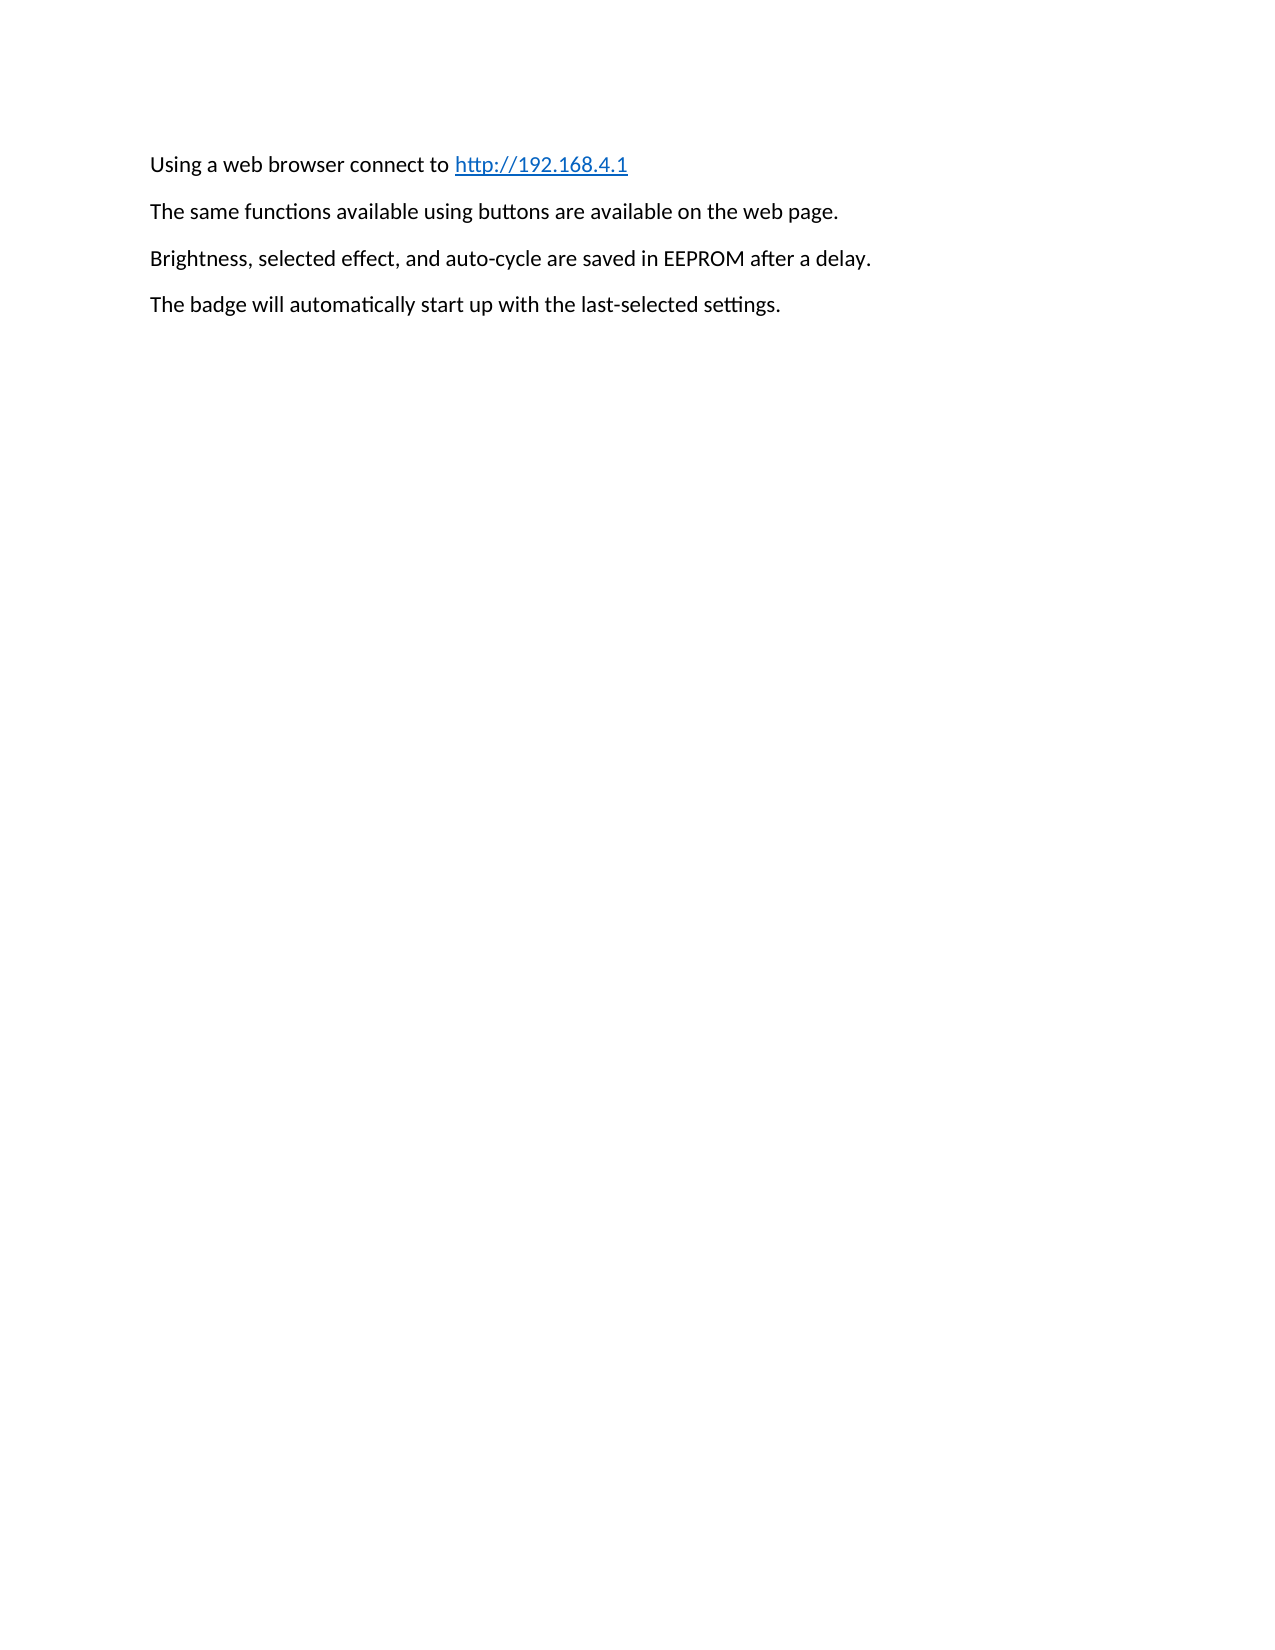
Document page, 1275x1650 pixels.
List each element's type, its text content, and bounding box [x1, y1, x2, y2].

text The badge will automatically start up with the last-selected settings. [150, 291, 1125, 319]
text The same functions available using buttons are available on the web page. [150, 197, 1125, 225]
text Brightness, selected effect, and auto-cycle are saved in EEPROM after a delay. [150, 244, 1125, 272]
text Using a web browser connect to http://192.168.4.1 [150, 150, 1125, 178]
